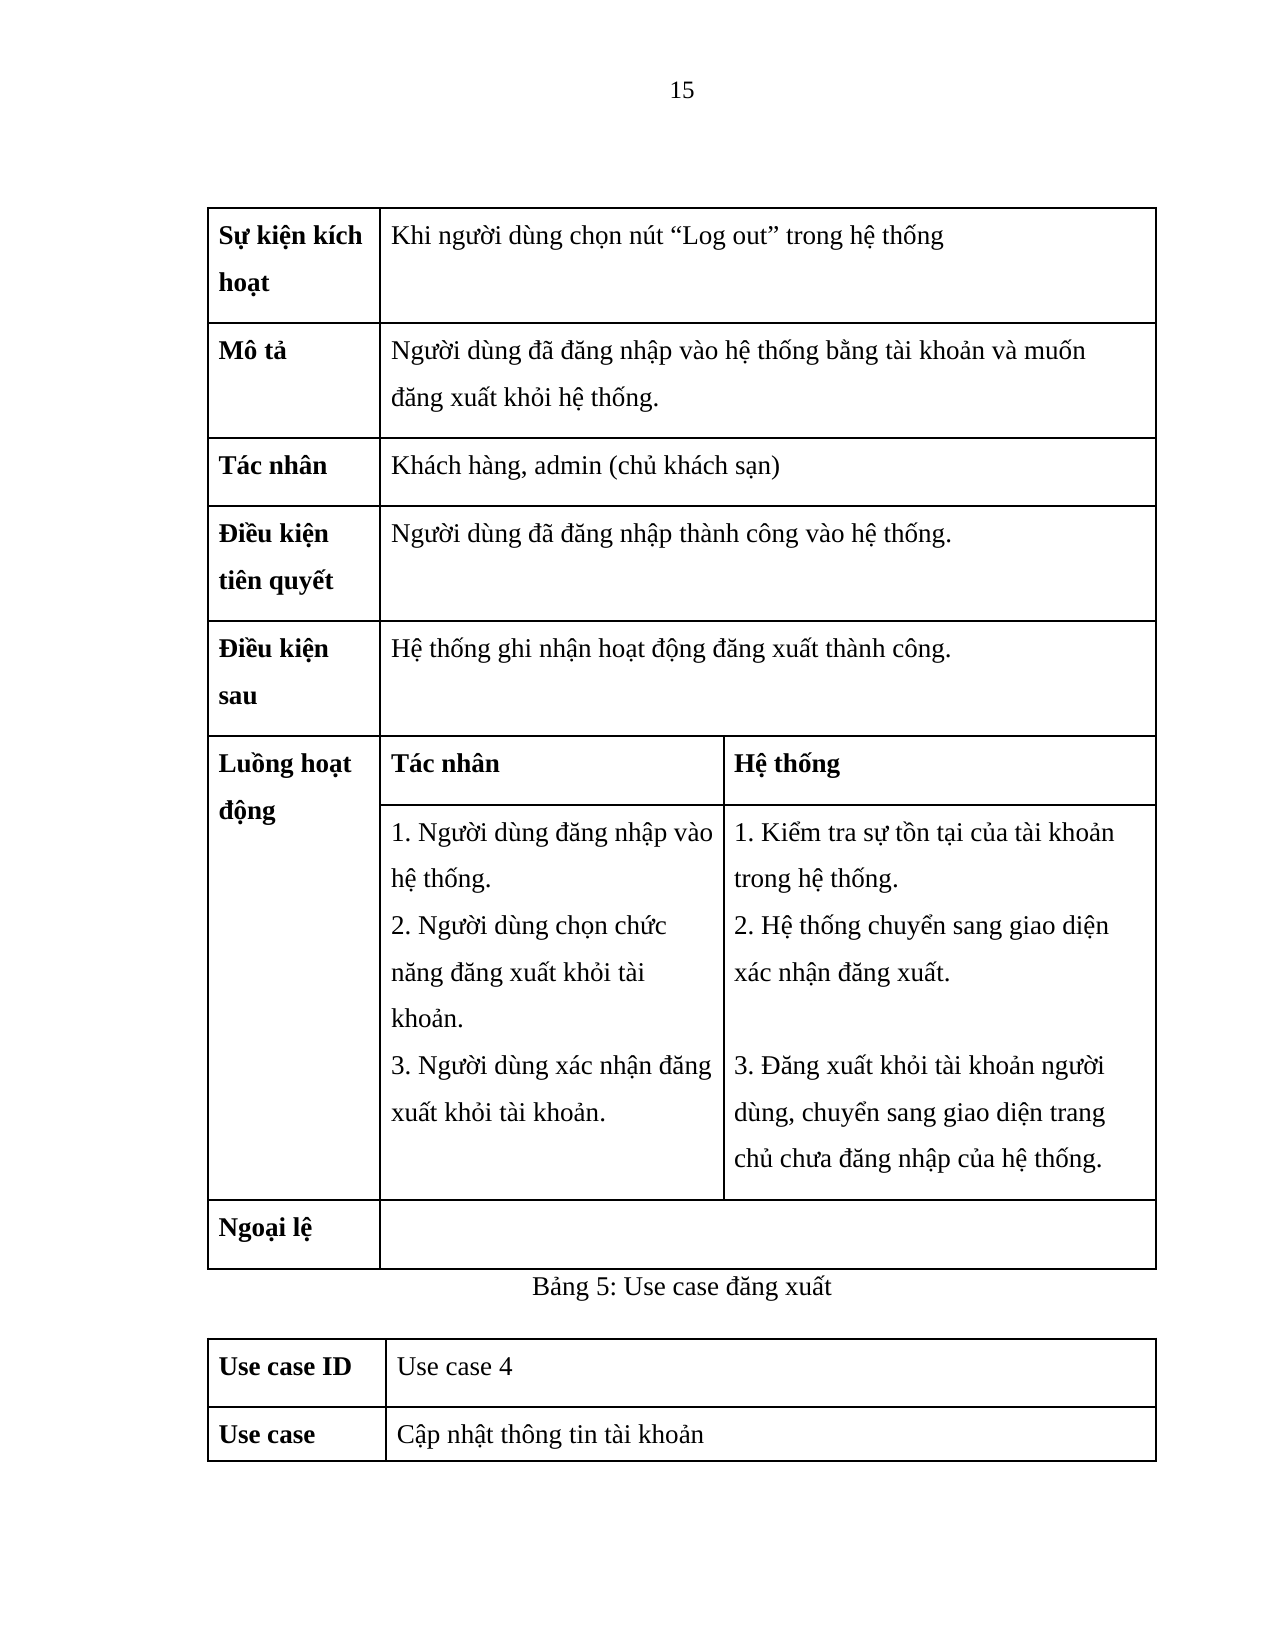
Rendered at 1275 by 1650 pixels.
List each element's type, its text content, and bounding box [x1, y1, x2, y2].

table_cell Điều kiện sau [209, 622, 379, 735]
table_header Use case ID [209, 1340, 385, 1406]
table_cell Luồng hoạt động [209, 737, 379, 1198]
table_cell Người dùng đã đăng nhập thành công vào hệ thống. [381, 507, 1155, 620]
table_cell 1. Kiểm tra sự tồn tại của tài khoản trong hệ thống. 2. Hệ thống chuyển sang giao diện xác nhận đăng xuất. 3. Đăng xuất khỏi tài khoản người dùng, chuyển sang giao diện trang chủ chưa đăng nhập của hệ thống. [725, 806, 1155, 1198]
table_cell Tác nhân [209, 439, 379, 505]
table_cell Sự kiện kích hoạt [209, 209, 379, 322]
table_cell Tác nhân [381, 737, 723, 803]
table_cell Khi người dùng chọn nút “Log out” trong hệ thống [381, 209, 1155, 322]
table_cell Người dùng đã đăng nhập vào hệ thống bằng tài khoản và muốn đăng xuất khỏi hệ thống. [381, 324, 1155, 437]
table_cell Ngoại lệ [209, 1201, 379, 1268]
table_cell 1. Người dùng đăng nhập vào hệ thống. 2. Người dùng chọn chức năng đăng xuất khỏi tài khoản. 3. Người dùng xác nhận đăng xuất khỏi tài khoản. [381, 806, 723, 1198]
table_cell Khách hàng, admin (chủ khách sạn) [381, 439, 1155, 505]
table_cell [387, 1408, 1155, 1460]
table_cell Mô tả [209, 324, 379, 437]
table_cell Use case [209, 1408, 385, 1460]
table_cell [381, 1201, 1155, 1268]
table_cell Hệ thống [725, 737, 1155, 803]
table_cell Điều kiện tiên quyết [209, 507, 379, 620]
table_cell Hệ thống ghi nhận hoạt động đăng xuất thành công. [381, 622, 1155, 735]
table_header Use case 4 [387, 1340, 1155, 1406]
